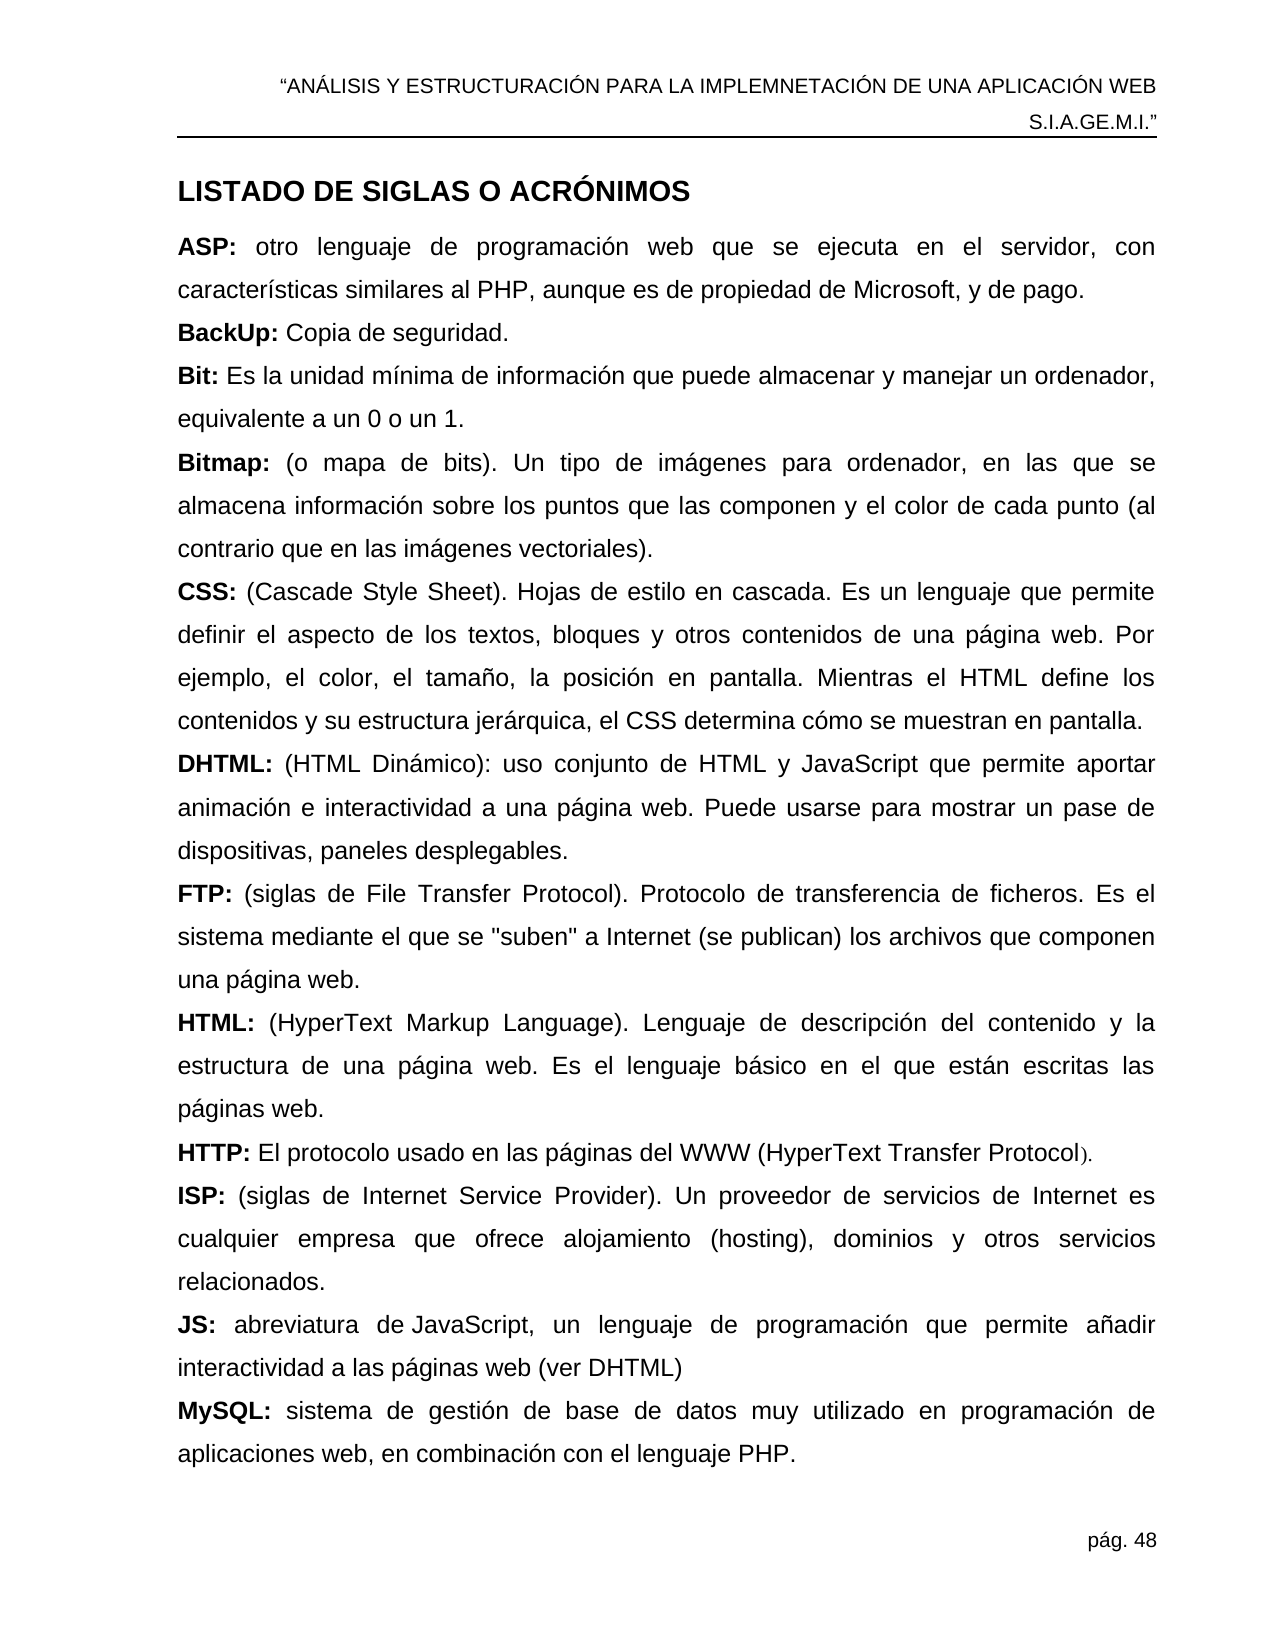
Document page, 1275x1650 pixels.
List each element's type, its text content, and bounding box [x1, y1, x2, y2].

text FTP: (siglas de File Transfer Protocol). Protocolo de transferencia de ficheros. Es el sistema mediante el que se "suben" a Internet (se publican) los archivos que componen una página web. [177, 879, 1157, 994]
text CSS: (Cascade Style Sheet). Hojas de estilo en cascada. Es un lenguaje que permite definir el aspecto de los textos, bloques y otros contenidos de una página web. Por ejemplo, el color, el tamaño, la posición en pantalla. Mientras el HTML define los contenidos y su estructura jerárquica, el CSS determina cómo se muestran en pantalla. [177, 577, 1157, 735]
text BackUp: Copia de seguridad. [177, 318, 1157, 347]
text Bit: Es la unidad mínima de información que puede almacenar y manejar un ordenador, equivalente a un 0 o un 1. [177, 361, 1157, 433]
text Bitmap: (o mapa de bits). Un tipo de imágenes para ordenador, en las que se almacena información sobre los puntos que las componen y el color de cada punto (al contrario que en las imágenes vectoriales). [177, 447, 1157, 562]
text JS: abreviatura de JavaScript, un lenguaje de programación que permite añadir interactividad a las páginas web (ver DHTML) [177, 1310, 1157, 1382]
text HTTP: El protocolo usado en las páginas del WWW (HyperText Transfer Protocol). [177, 1137, 1157, 1166]
text MySQL: sistema de gestión de base de datos muy utilizado en programación de aplicaciones web, en combinación con el lenguaje PHP. [177, 1396, 1157, 1468]
text ASP: otro lenguaje de programación web que se ejecuta en el servidor, con características similares al PHP, aunque es de propiedad de Microsoft, y de pago. [177, 232, 1157, 304]
text DHTML: (HTML Dinámico): uso conjunto de HTML y JavaScript que permite aportar animación e interactividad a una página web. Puede usarse para mostrar un pase de dispositivas, paneles desplegables. [177, 749, 1157, 864]
text HTML: (HyperText Markup Language). Lenguaje de descripción del contenido y la estructura de una página web. Es el lenguaje básico en el que están escritas las páginas web. [177, 1008, 1157, 1123]
subtitle LISTADO DE SIGLAS O ACRÓNIMOS [177, 174, 1157, 208]
text ISP: (siglas de Internet Service Provider). Un proveedor de servicios de Internet es cualquier empresa que ofrece alojamiento (hosting), dominios y otros servicios relacionados. [177, 1181, 1157, 1296]
